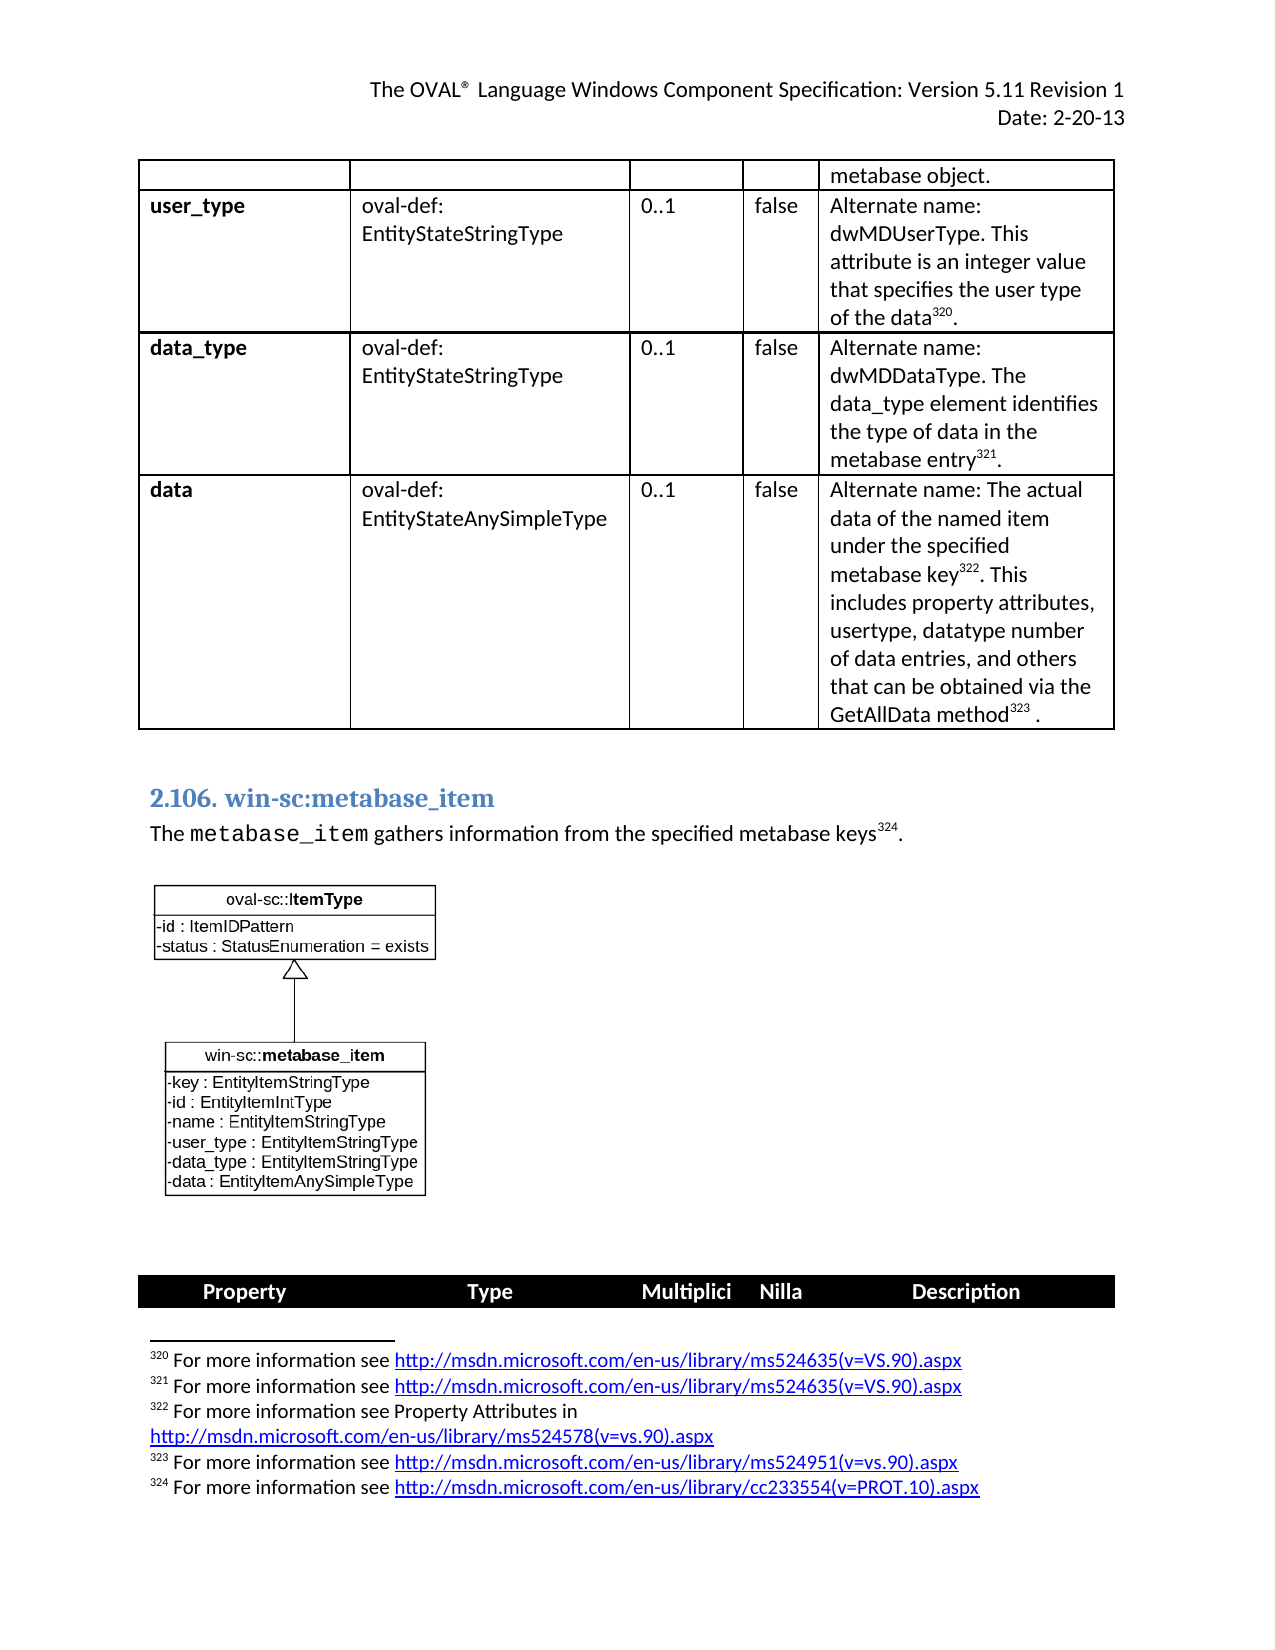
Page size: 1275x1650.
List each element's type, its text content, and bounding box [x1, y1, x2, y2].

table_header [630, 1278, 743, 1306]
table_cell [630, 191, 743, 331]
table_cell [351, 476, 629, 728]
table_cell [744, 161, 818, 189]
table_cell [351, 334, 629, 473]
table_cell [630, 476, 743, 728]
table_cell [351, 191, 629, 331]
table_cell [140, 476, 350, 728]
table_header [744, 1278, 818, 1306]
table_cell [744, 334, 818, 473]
subtitle win-sc:metabase_item [150, 783, 1125, 814]
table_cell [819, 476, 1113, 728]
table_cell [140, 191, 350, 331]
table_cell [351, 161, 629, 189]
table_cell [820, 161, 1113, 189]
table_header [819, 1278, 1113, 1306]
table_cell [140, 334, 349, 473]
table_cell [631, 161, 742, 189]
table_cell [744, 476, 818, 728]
text The metabase_item gathers information from the specified metabase keys. [150, 819, 1125, 848]
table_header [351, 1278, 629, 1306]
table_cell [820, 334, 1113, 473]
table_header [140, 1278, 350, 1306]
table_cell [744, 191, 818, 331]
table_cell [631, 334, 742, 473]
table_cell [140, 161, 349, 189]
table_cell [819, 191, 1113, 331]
